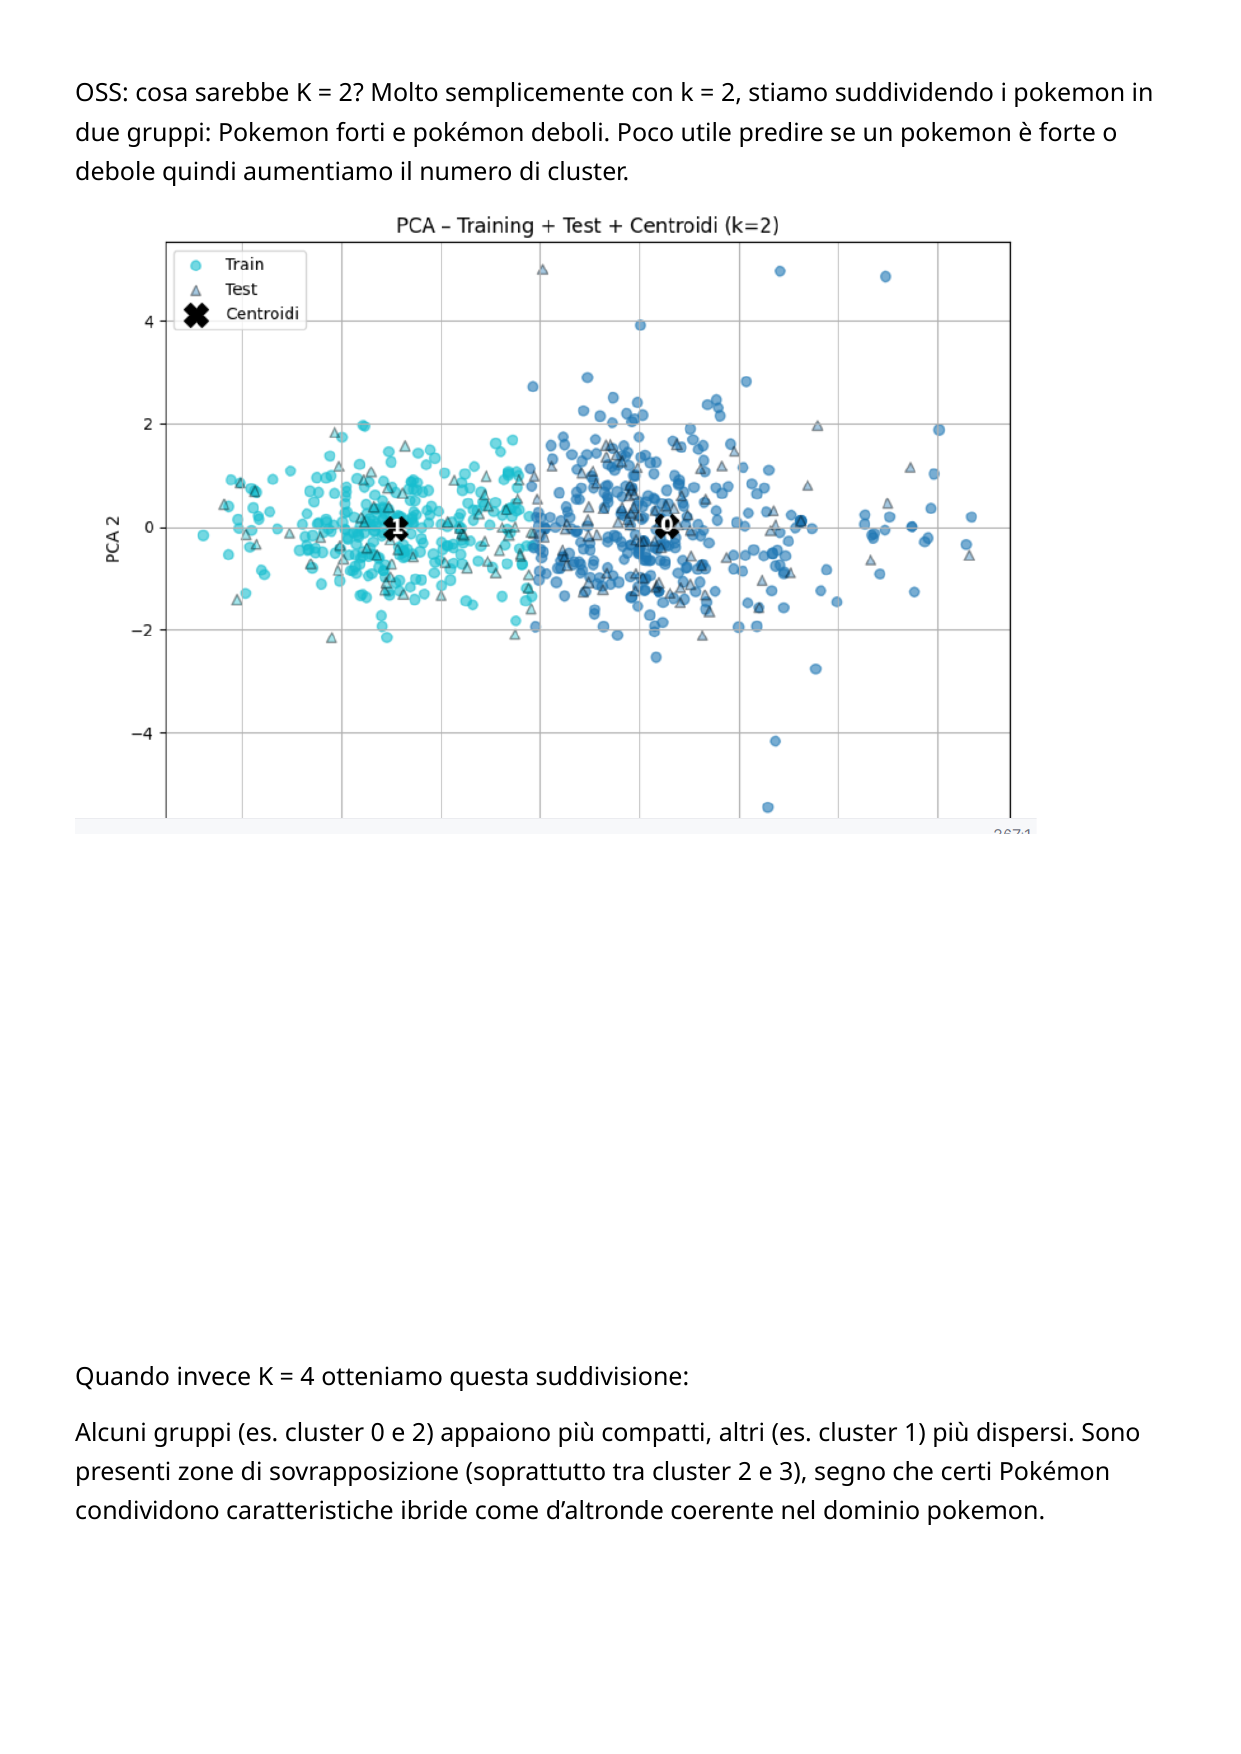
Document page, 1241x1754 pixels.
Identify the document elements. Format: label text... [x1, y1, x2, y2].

text Quando invece K = 4 otteniamo questa suddivisione: [75, 1358, 1165, 1392]
picture [75, 209, 1037, 834]
text Alcuni gruppi (es. cluster 0 e 2) appaiono più compatti, altri (es. cluster 1) più dispersi. Sono presenti zone di sovrapposizione (soprattutto tra cluster 2 e 3), segno che certi Pokémon condividono caratteristiche ibride come d’altronde coerente nel dominio pokemon. [75, 1414, 1165, 1527]
text OSS: cosa sarebbe K = 2? Molto semplicemente con k = 2, stiamo suddividendo i pokemon in due gruppi: Pokemon forti e pokémon deboli. Poco utile predire se un pokemon è forte o debole quindi aumentiamo il numero di cluster. [75, 75, 1165, 187]
